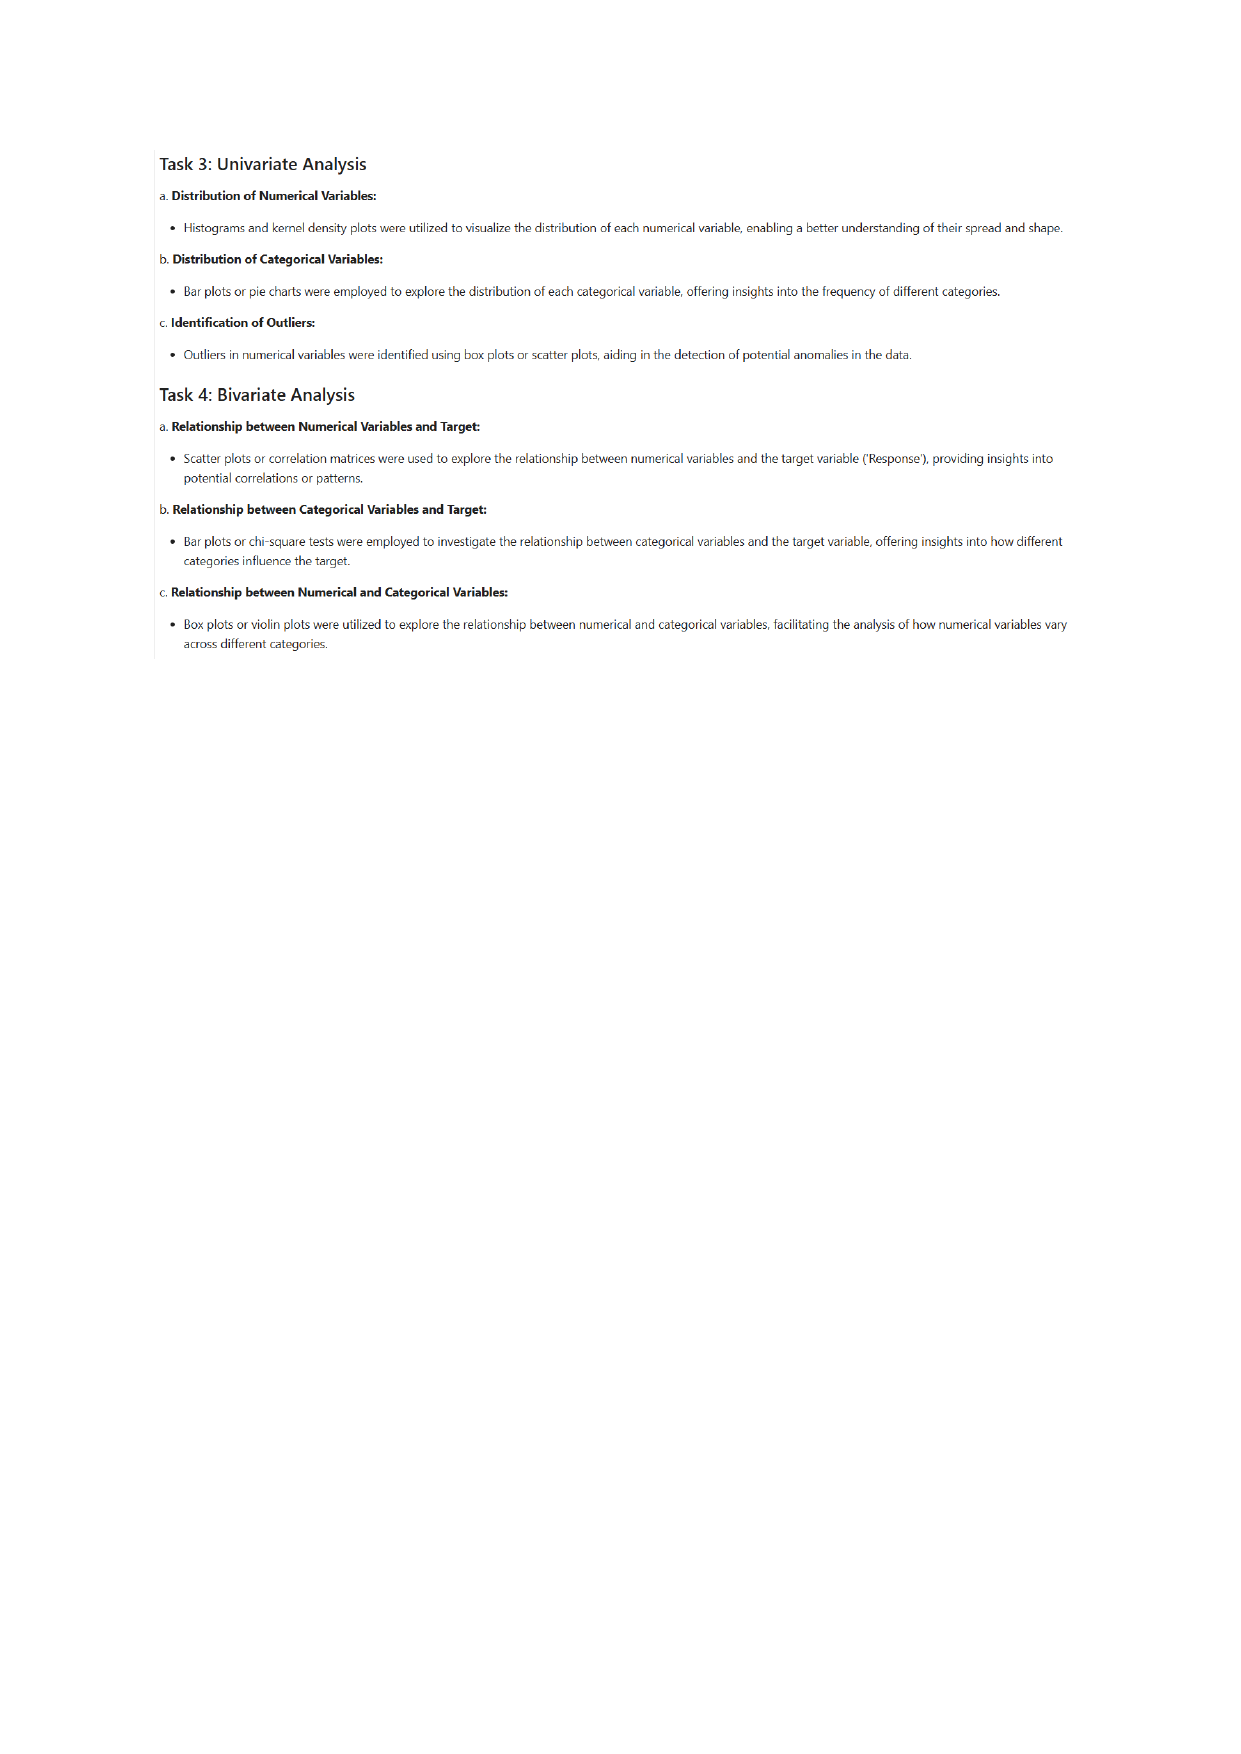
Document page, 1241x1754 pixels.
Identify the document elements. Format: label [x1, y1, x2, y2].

picture [150, 150, 1091, 659]
